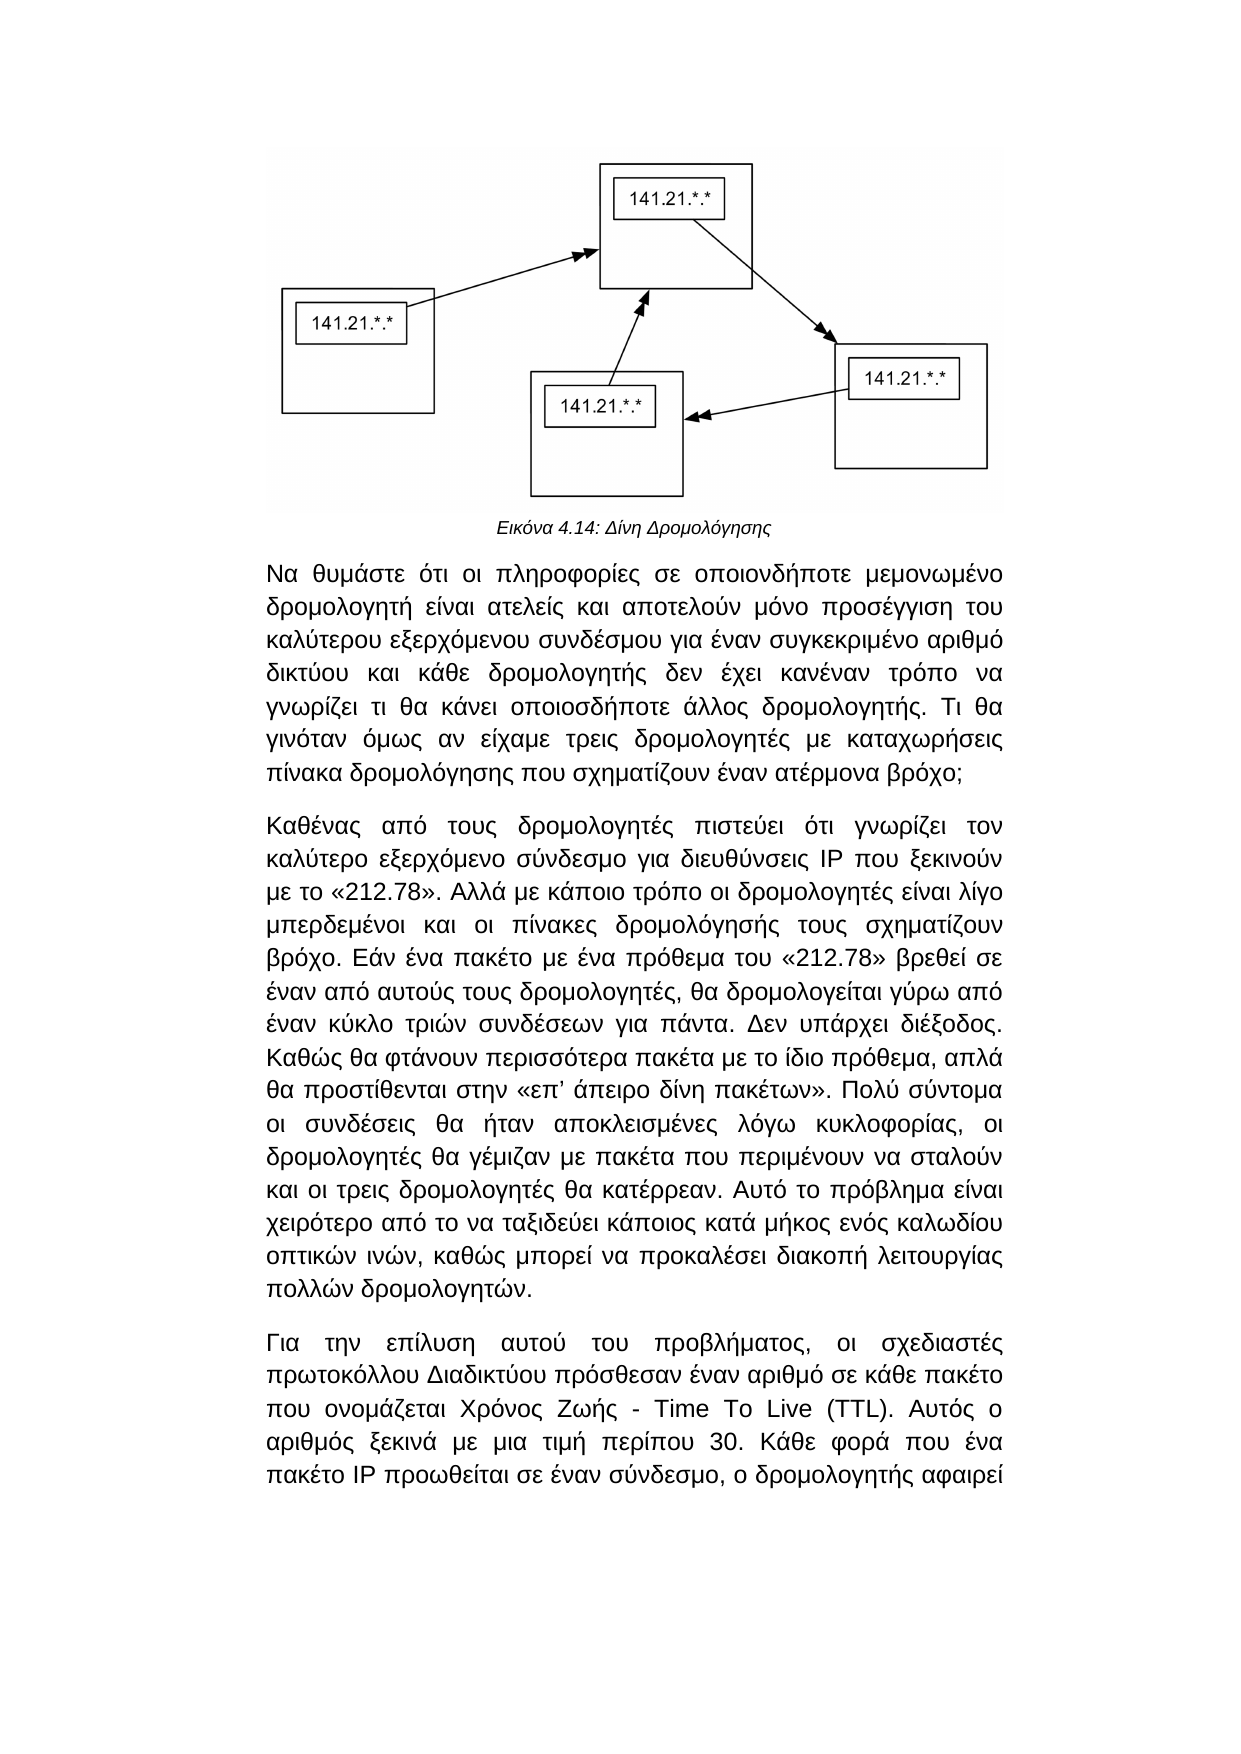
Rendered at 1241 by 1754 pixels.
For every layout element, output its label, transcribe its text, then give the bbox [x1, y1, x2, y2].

text Καθένας από τους δρομολογητές πιστεύει ότι γνωρίζει τον καλύτερο εξερχόμενο σύνδεσμο για διευθύνσεις IP που ξεκινούν με το «212.78». Αλλά με κάποιο τρόπο οι δρομολογητές είναι λίγο μπερδεμένοι και οι πίνακες δρομολόγησής τους σχηματίζουν βρόχο. Εάν ένα πακέτο με ένα πρόθεμα του «212.78» βρεθεί σε έναν από αυτούς τους δρομολογητές, θα δρομολογείται γύρω από έναν κύκλο τριών συνδέσεων για πάντα. Δεν υπάρχει διέξοδος. Καθώς θα φτάνουν περισσότερα πακέτα με το ίδιο πρόθεμα, απλά θα προστίθενται στην «επ’ άπειρο δίνη πακέτων». Πολύ σύντομα οι συνδέσεις θα ήταν αποκλεισμένες λόγω κυκλοφορίας, οι δρομολογητές θα γέμιζαν με πακέτα που περιμένουν να σταλούν και οι τρεις δρομολογητές θα κατέρρεαν. Αυτό το πρόβλημα είναι χειρότερο από το να ταξιδεύει κάποιος κατά μήκος ενός καλωδίου οπτικών ινών, καθώς μπορεί να προκαλέσει διακοπή λειτουργίας πολλών δρομολογητών. [266, 811, 1004, 1302]
picture [265, 147, 1004, 513]
text Να θυμάστε ότι οι πληροφορίες σε οποιονδήποτε μεμονωμένο δρομολογητή είναι ατελείς και αποτελούν μόνο προσέγγιση του καλύτερου εξερχόμενου συνδέσμου για έναν συγκεκριμένο αριθμό δικτύου και κάθε δρομολογητής δεν έχει κανέναν τρόπο να γνωρίζει τι θα κάνει οποιοσδήποτε άλλος δρομολογητής. Τι θα γινόταν όμως αν είχαμε τρεις δρομολογητές με καταχωρήσεις πίνακα δρομολόγησης που σχηματίζουν έναν ατέρμονα βρόχο; [266, 559, 1004, 786]
